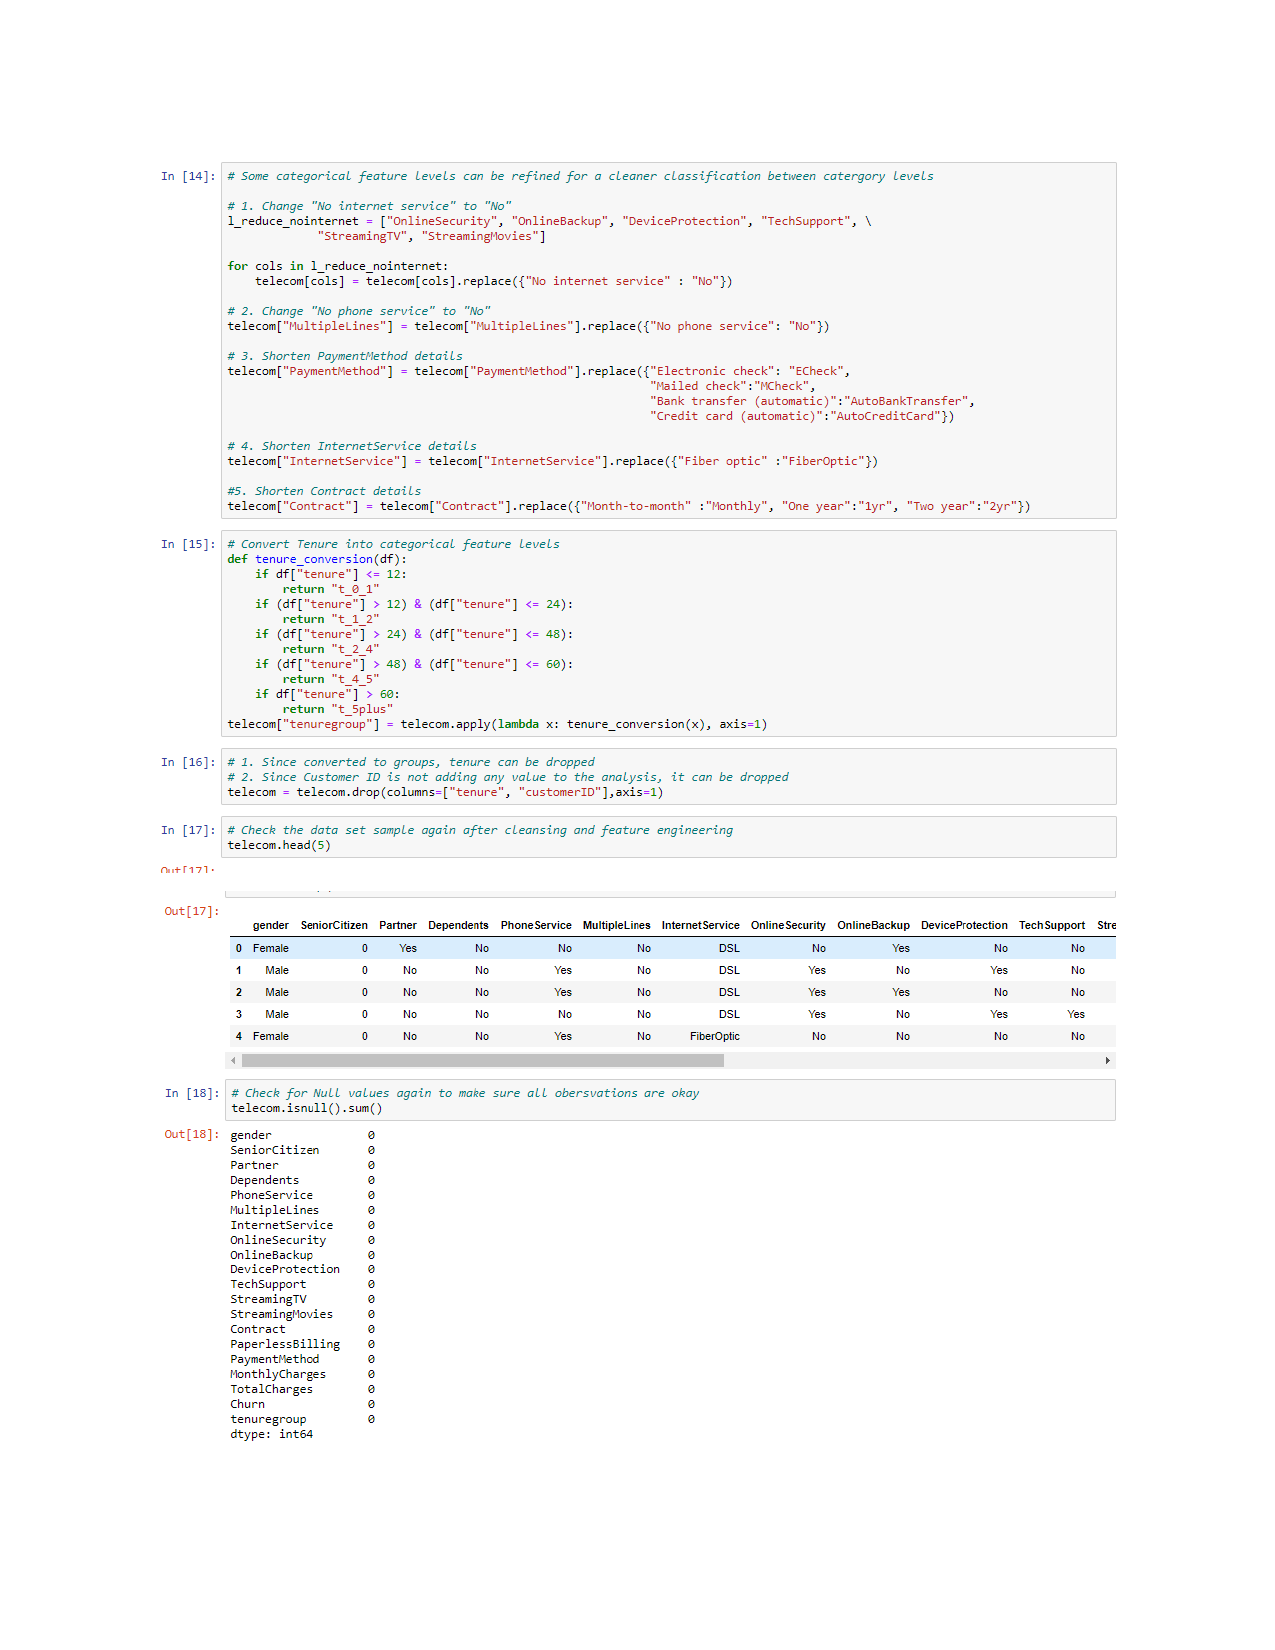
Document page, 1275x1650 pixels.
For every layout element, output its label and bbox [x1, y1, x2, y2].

picture [150, 150, 1125, 873]
picture [150, 891, 1125, 1444]
